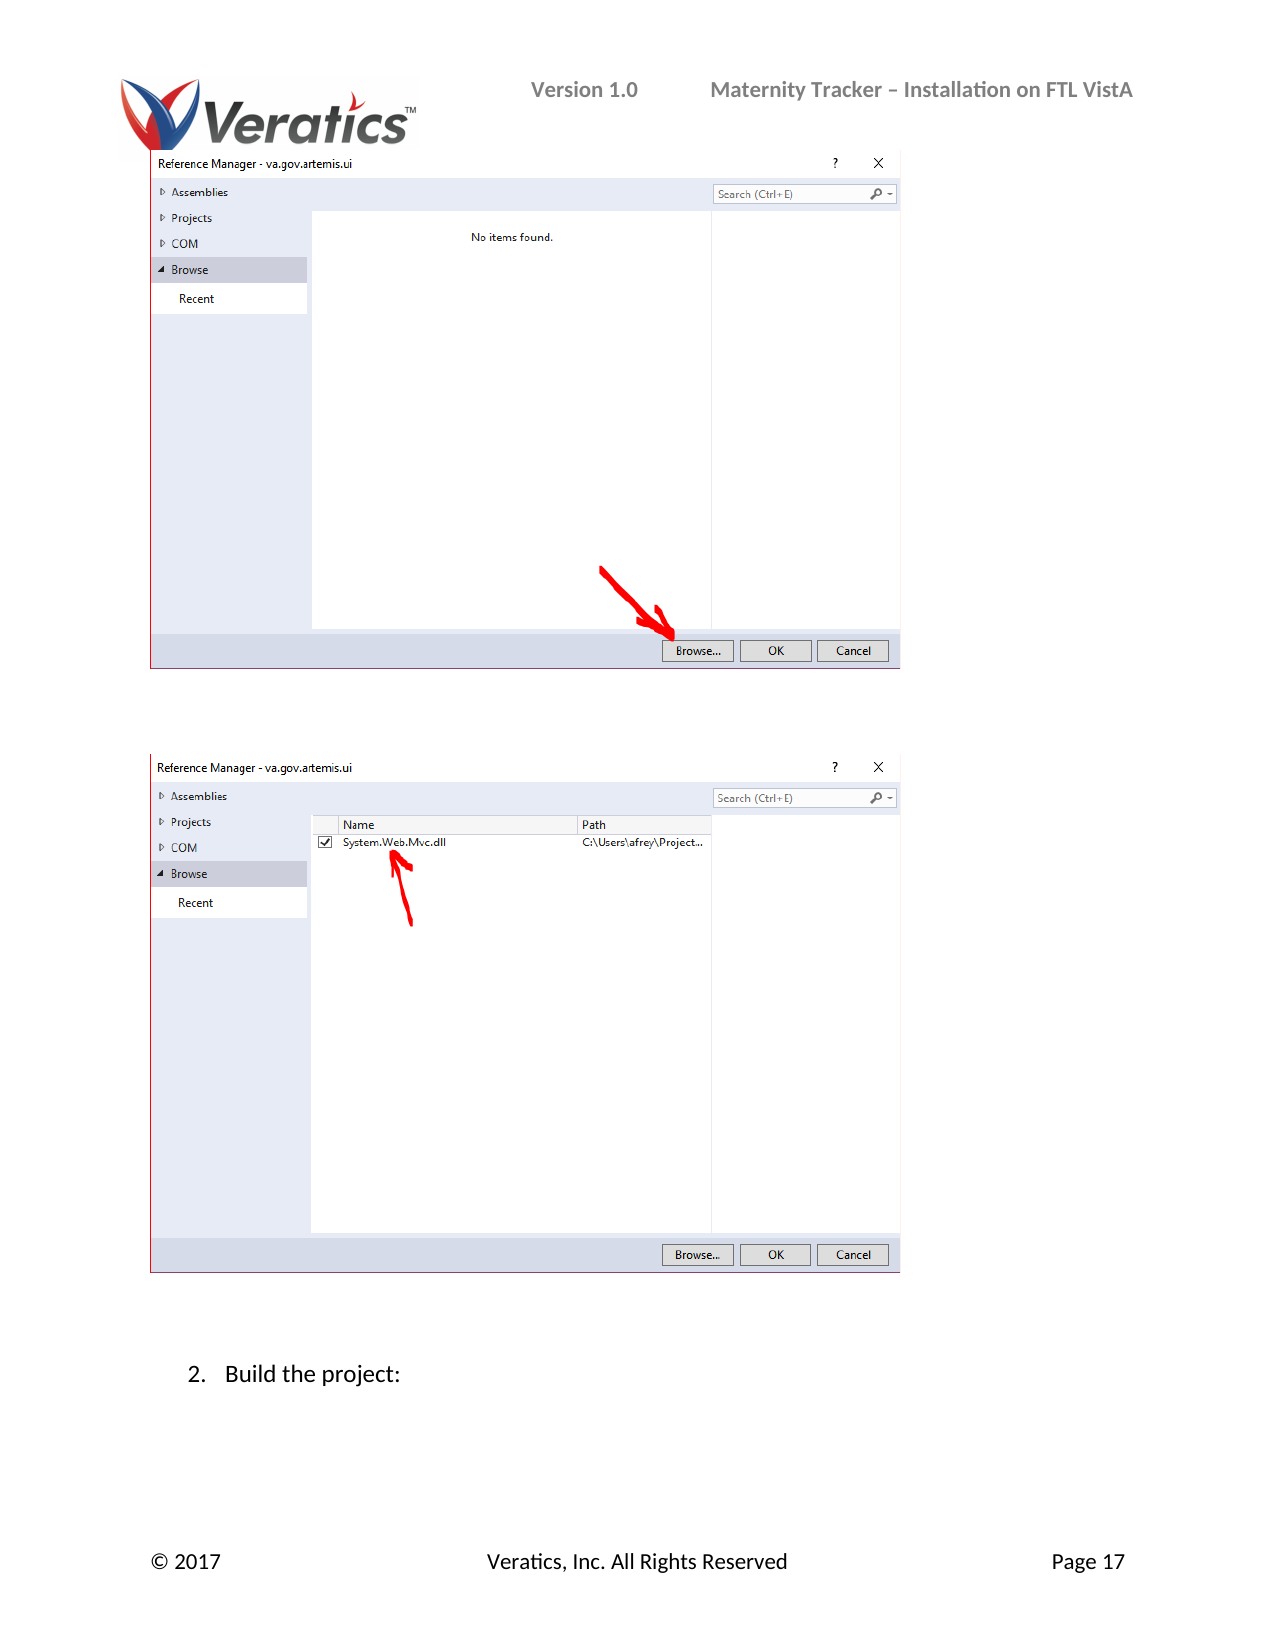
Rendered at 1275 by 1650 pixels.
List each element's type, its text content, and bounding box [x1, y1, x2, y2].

picture [118, 75, 901, 669]
picture [150, 754, 901, 1273]
list Build the project: [187, 1358, 1125, 1389]
